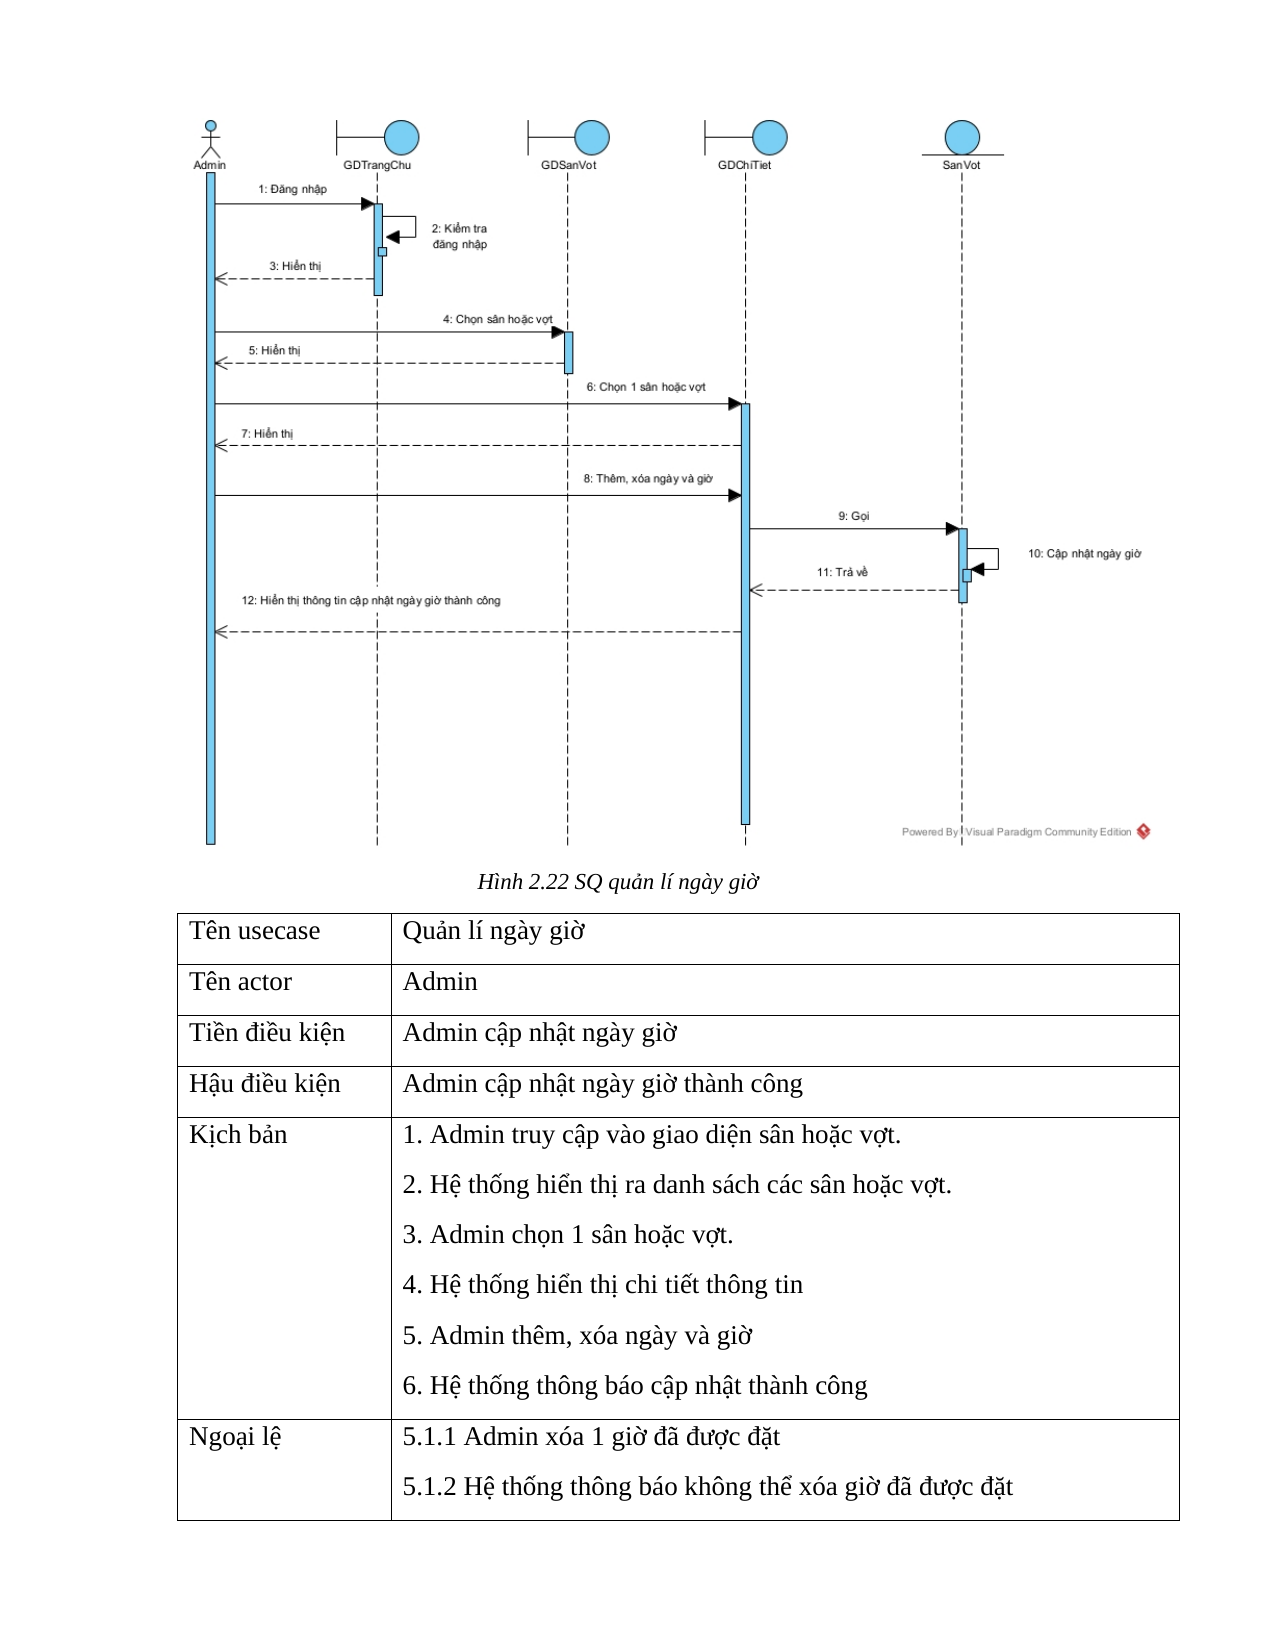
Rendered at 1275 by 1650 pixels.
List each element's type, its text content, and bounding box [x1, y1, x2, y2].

picture [177, 118, 1156, 849]
table_header Tên usecase [178, 914, 391, 964]
table_cell Hậu điều kiện [178, 1067, 391, 1117]
table_cell Admin cập nhật ngày giờ [392, 1016, 1179, 1066]
table_cell Admin cập nhật ngày giờ thành công [392, 1067, 1179, 1117]
table_cell Kịch bản [178, 1118, 391, 1419]
table_cell Admin [392, 965, 1179, 1015]
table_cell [392, 1420, 1179, 1520]
table_header Quản lí ngày giờ [392, 914, 1179, 964]
table_cell 1. Admin truy cập vào giao diện sân hoặc vợt. 2. Hệ thống hiển thị ra danh sách các sân hoặc vợt. 3. Admin chọn 1 sân hoặc vợt. 4. Hệ thống hiển thị chi tiết thông tin 5. Admin thêm, xóa ngày và giờ 6. Hệ thống thông báo cập nhật thành công [392, 1118, 1179, 1419]
table_cell Ngoại lệ [178, 1420, 391, 1520]
table_cell Tên actor [178, 965, 391, 1015]
list Hình 2.22 SQ quản lí ngày giờ [177, 868, 1156, 894]
table_cell Tiền điều kiện [178, 1016, 391, 1066]
